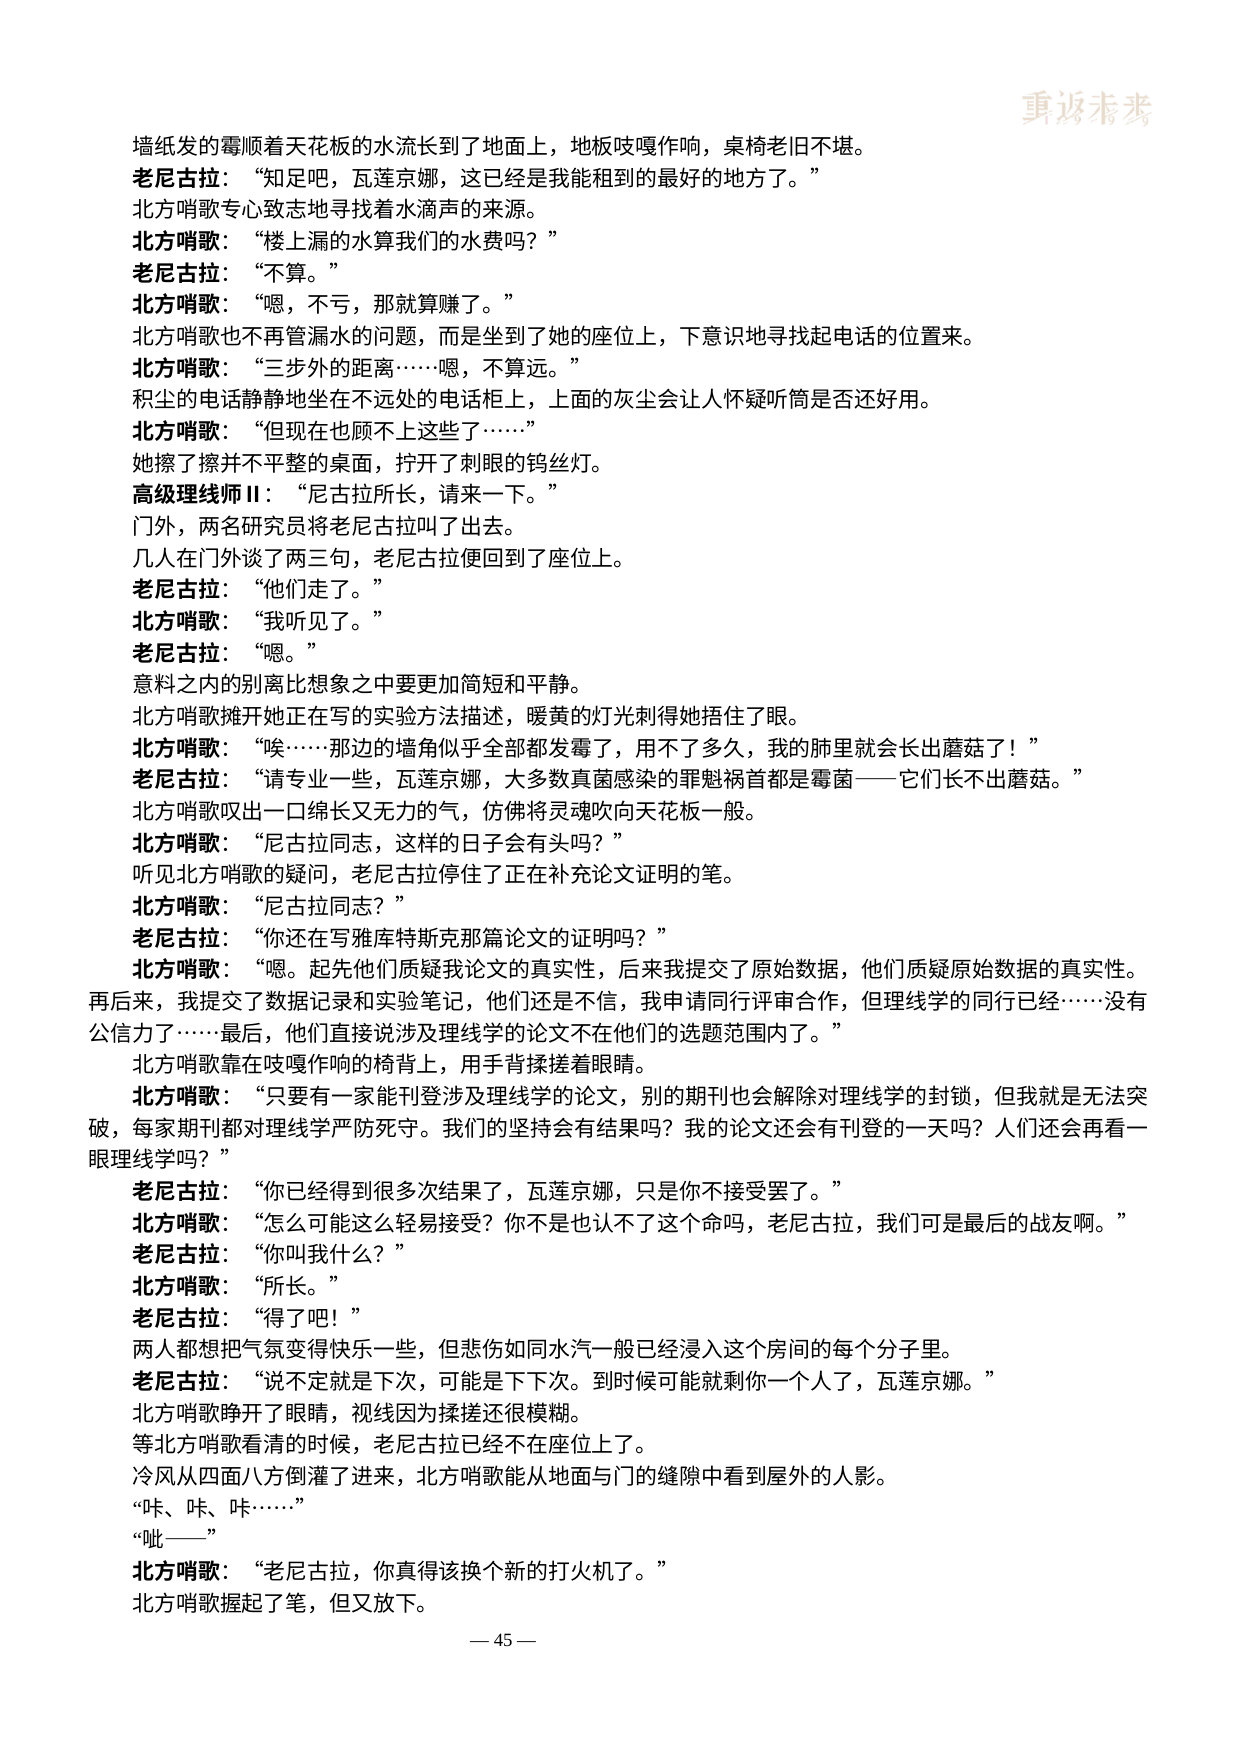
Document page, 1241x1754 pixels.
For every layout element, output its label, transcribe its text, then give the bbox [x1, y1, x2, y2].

text 听见北方哨歌的疑问，老尼古拉停住了正在补充论文证明的笔。 [88, 857, 1152, 889]
text 意料之内的别离比想象之中要更加简短和平静。 [88, 667, 1152, 699]
text 老尼古拉：“说不定就是下次，可能是下下次。到时候可能就剩你一个人了，瓦莲京娜。” [88, 1364, 1152, 1396]
text 冷风从四面八方倒灌了进来，北方哨歌能从地面与门的缝隙中看到屋外的人影。 [88, 1459, 1152, 1491]
text 北方哨歌握起了笔，但又放下。 [88, 1586, 1152, 1617]
text 北方哨歌：“尼古拉同志？” [88, 889, 1152, 921]
text 北方哨歌：“但现在也顾不上这些了……” [88, 414, 1152, 446]
text 北方哨歌：“所长。” [88, 1269, 1152, 1301]
text 她擦了擦并不平整的桌面，拧开了刺眼的钨丝灯。 [88, 446, 1152, 477]
text 高级理线师Ⅱ：“尼古拉所长，请来一下。” [88, 477, 1152, 509]
text 北方哨歌：“尼古拉同志，这样的日子会有头吗？” [88, 826, 1152, 857]
text 几人在门外谈了两三句，老尼古拉便回到了座位上。 [88, 541, 1152, 572]
text 北方哨歌：“老尼古拉，你真得该换个新的打火机了。” [88, 1554, 1152, 1586]
text 北方哨歌：“嗯，不亏，那就算赚了。” [88, 287, 1152, 319]
text 老尼古拉：“得了吧！” [88, 1301, 1152, 1332]
text 老尼古拉：“知足吧，瓦莲京娜，这已经是我能租到的最好的地方了。” [88, 161, 1152, 192]
text 门外，两名研究员将老尼古拉叫了出去。 [88, 509, 1152, 541]
text 北方哨歌：“我听见了。” [88, 604, 1152, 636]
text 北方哨歌：“唉……那边的墙角似乎全部都发霉了，用不了多久，我的肺里就会长出蘑菇了！” [88, 731, 1152, 762]
text 老尼古拉：“他们走了。” [88, 572, 1152, 604]
text 北方哨歌摊开她正在写的实验方法描述，暖黄的灯光刺得她捂住了眼。 [88, 699, 1152, 731]
text 北方哨歌：“嗯。起先他们质疑我论文的真实性，后来我提交了原始数据，他们质疑原始数据的真实性。再后来，我提交了数据记录和实验笔记，他们还是不信，我申请同行评审合作，但理线学的同行已经……没有公信力了……最后，他们直接说涉及理线学的论文不在他们的选题范围内了。” [88, 952, 1152, 1047]
text 老尼古拉：“请专业一些，瓦莲京娜，大多数真菌感染的罪魁祸首都是霉菌——它们长不出蘑菇。” [88, 762, 1152, 794]
text 北方哨歌：“只要有一家能刊登涉及理线学的论文，别的期刊也会解除对理线学的封锁，但我就是无法突破，每家期刊都对理线学严防死守。我们的坚持会有结果吗？我的论文还会有刊登的一天吗？人们还会再看一眼理线学吗？” [88, 1079, 1152, 1174]
text 老尼古拉：“你叫我什么？” [88, 1237, 1152, 1269]
picture [1022, 90, 1152, 127]
text 老尼古拉：“不算。” [88, 256, 1152, 287]
text 北方哨歌睁开了眼睛，视线因为揉搓还很模糊。 [88, 1396, 1152, 1427]
text 北方哨歌：“三步外的距离……嗯，不算远。” [88, 351, 1152, 382]
text 老尼古拉：“你已经得到很多次结果了，瓦莲京娜，只是你不接受罢了。” [88, 1174, 1152, 1206]
text 北方哨歌靠在吱嘎作响的椅背上，用手背揉搓着眼睛。 [88, 1047, 1152, 1079]
text 北方哨歌也不再管漏水的问题，而是坐到了她的座位上，下意识地寻找起电话的位置来。 [88, 319, 1152, 351]
text 北方哨歌叹出一口绵长又无力的气，仿佛将灵魂吹向天花板一般。 [88, 794, 1152, 826]
text 两人都想把气氛变得快乐一些，但悲伤如同水汽一般已经浸入这个房间的每个分子里。 [88, 1332, 1152, 1364]
text “呲——” [88, 1522, 1152, 1554]
text 墙纸发的霉顺着天花板的水流长到了地面上，地板吱嘎作响，桌椅老旧不堪。 [88, 129, 1152, 161]
text 北方哨歌专心致志地寻找着水滴声的来源。 [88, 192, 1152, 224]
text 老尼古拉：“嗯。” [88, 636, 1152, 667]
text 北方哨歌：“楼上漏的水算我们的水费吗？” [88, 224, 1152, 256]
text 北方哨歌：“怎么可能这么轻易接受？你不是也认不了这个命吗，老尼古拉，我们可是最后的战友啊。” [88, 1206, 1152, 1237]
text 积尘的电话静静地坐在不远处的电话柜上，上面的灰尘会让人怀疑听筒是否还好用。 [88, 382, 1152, 414]
text 等北方哨歌看清的时候，老尼古拉已经不在座位上了。 [88, 1427, 1152, 1459]
text “咔、咔、咔……” [88, 1491, 1152, 1522]
text 老尼古拉：“你还在写雅库特斯克那篇论文的证明吗？” [88, 921, 1152, 952]
